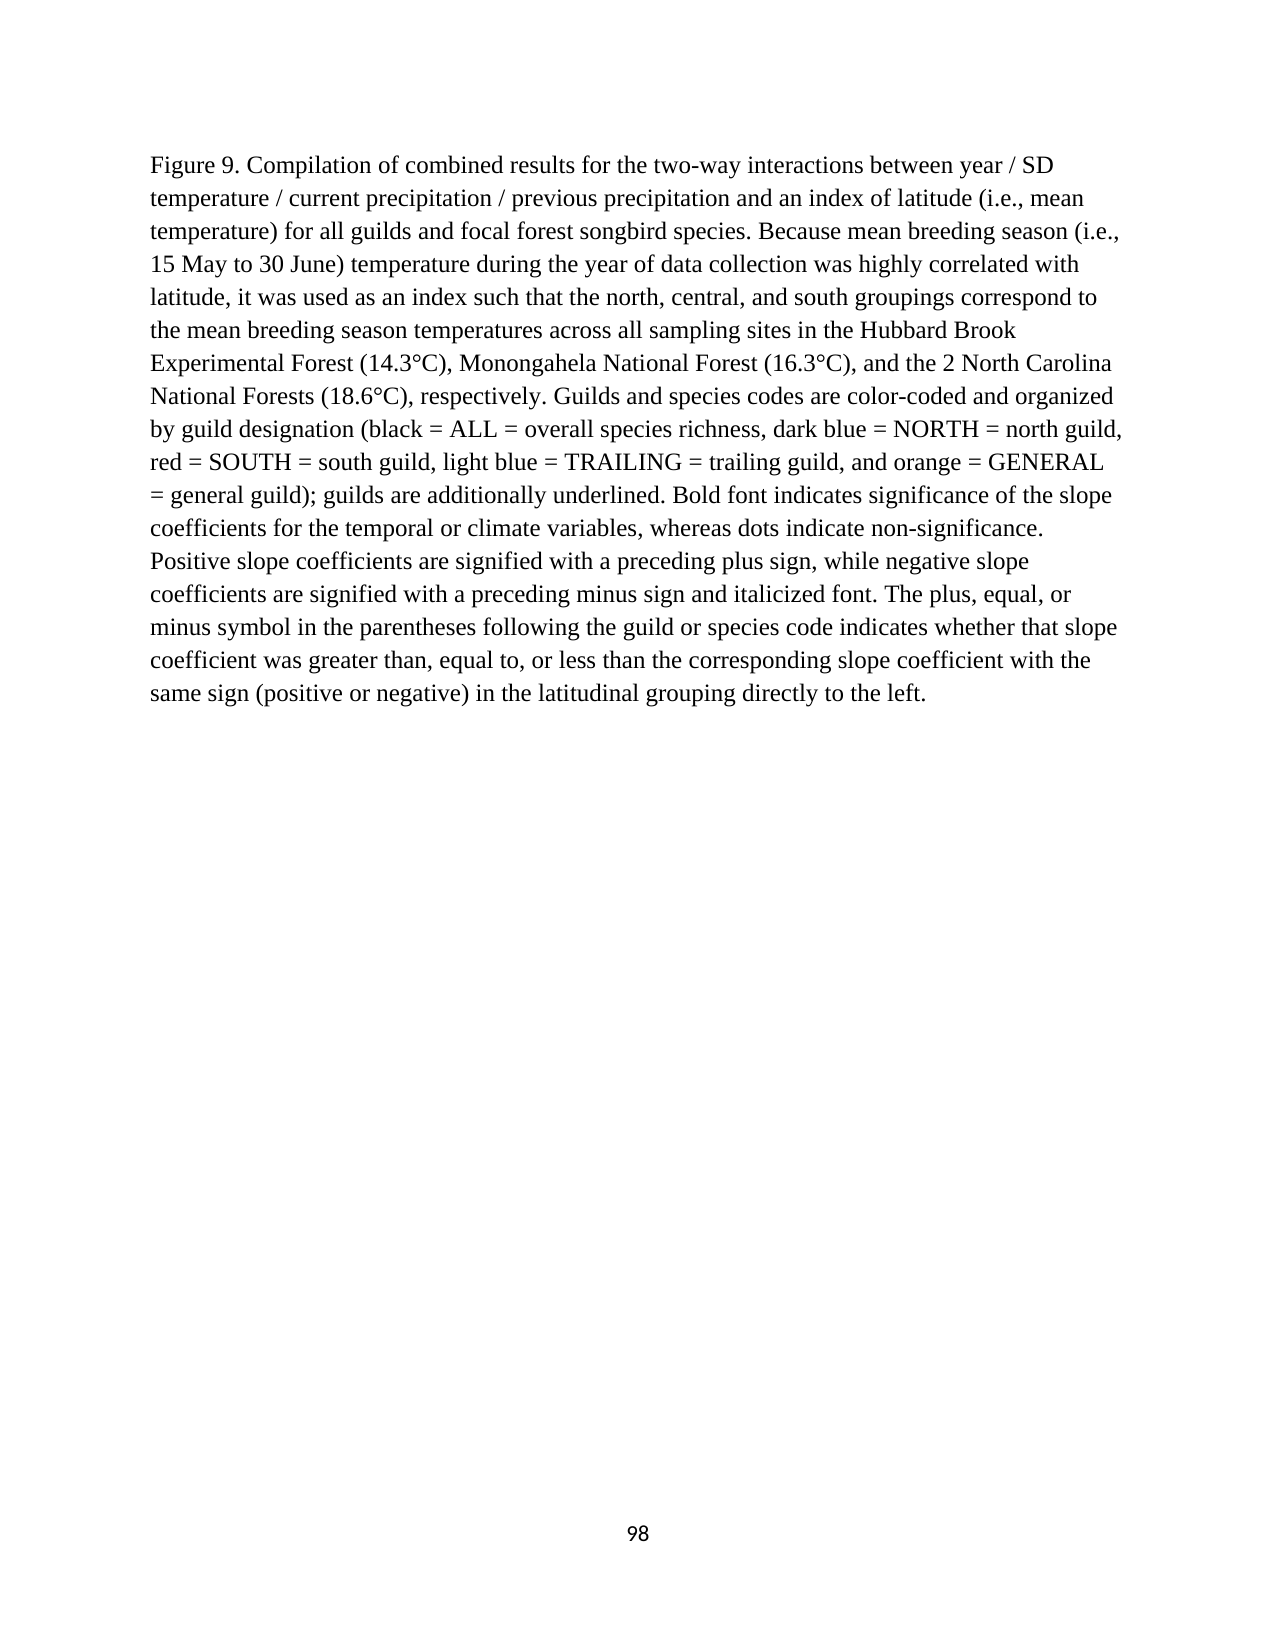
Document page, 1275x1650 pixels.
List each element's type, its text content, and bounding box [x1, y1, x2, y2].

text Figure 9. Compilation of combined results for the two-way interactions between year / SD temperature / current precipitation / previous precipitation and an index of latitude (i.e., mean temperature) for all guilds and focal forest songbird species. Because mean breeding season (i.e., 15 May to 30 June) temperature during the year of data collection was highly correlated with latitude, it was used as an index such that the north, central, and south groupings correspond to the mean breeding season temperatures across all sampling sites in the Hubbard Brook Experimental Forest (14.3°C), Monongahela National Forest (16.3°C), and the 2 North Carolina National Forests (18.6°C), respectively. Guilds and species codes are color-coded and organized by guild designation (black = ALL = overall species richness, dark blue = NORTH = north guild, red = SOUTH = south guild, light blue = TRAILING = trailing guild, and orange = GENERAL = general guild); guilds are additionally underlined. Bold font indicates significance of the slope coefficients for the temporal or climate variables, whereas dots indicate non-significance. Positive slope coefficients are signified with a preceding plus sign, while negative slope coefficients are signified with a preceding minus sign and italicized font. The plus, equal, or minus symbol in the parentheses following the guild or species code indicates whether that slope coefficient was greater than, equal to, or less than the corresponding slope coefficient with the same sign (positive or negative) in the latitudinal grouping directly to the left. [150, 150, 1125, 707]
